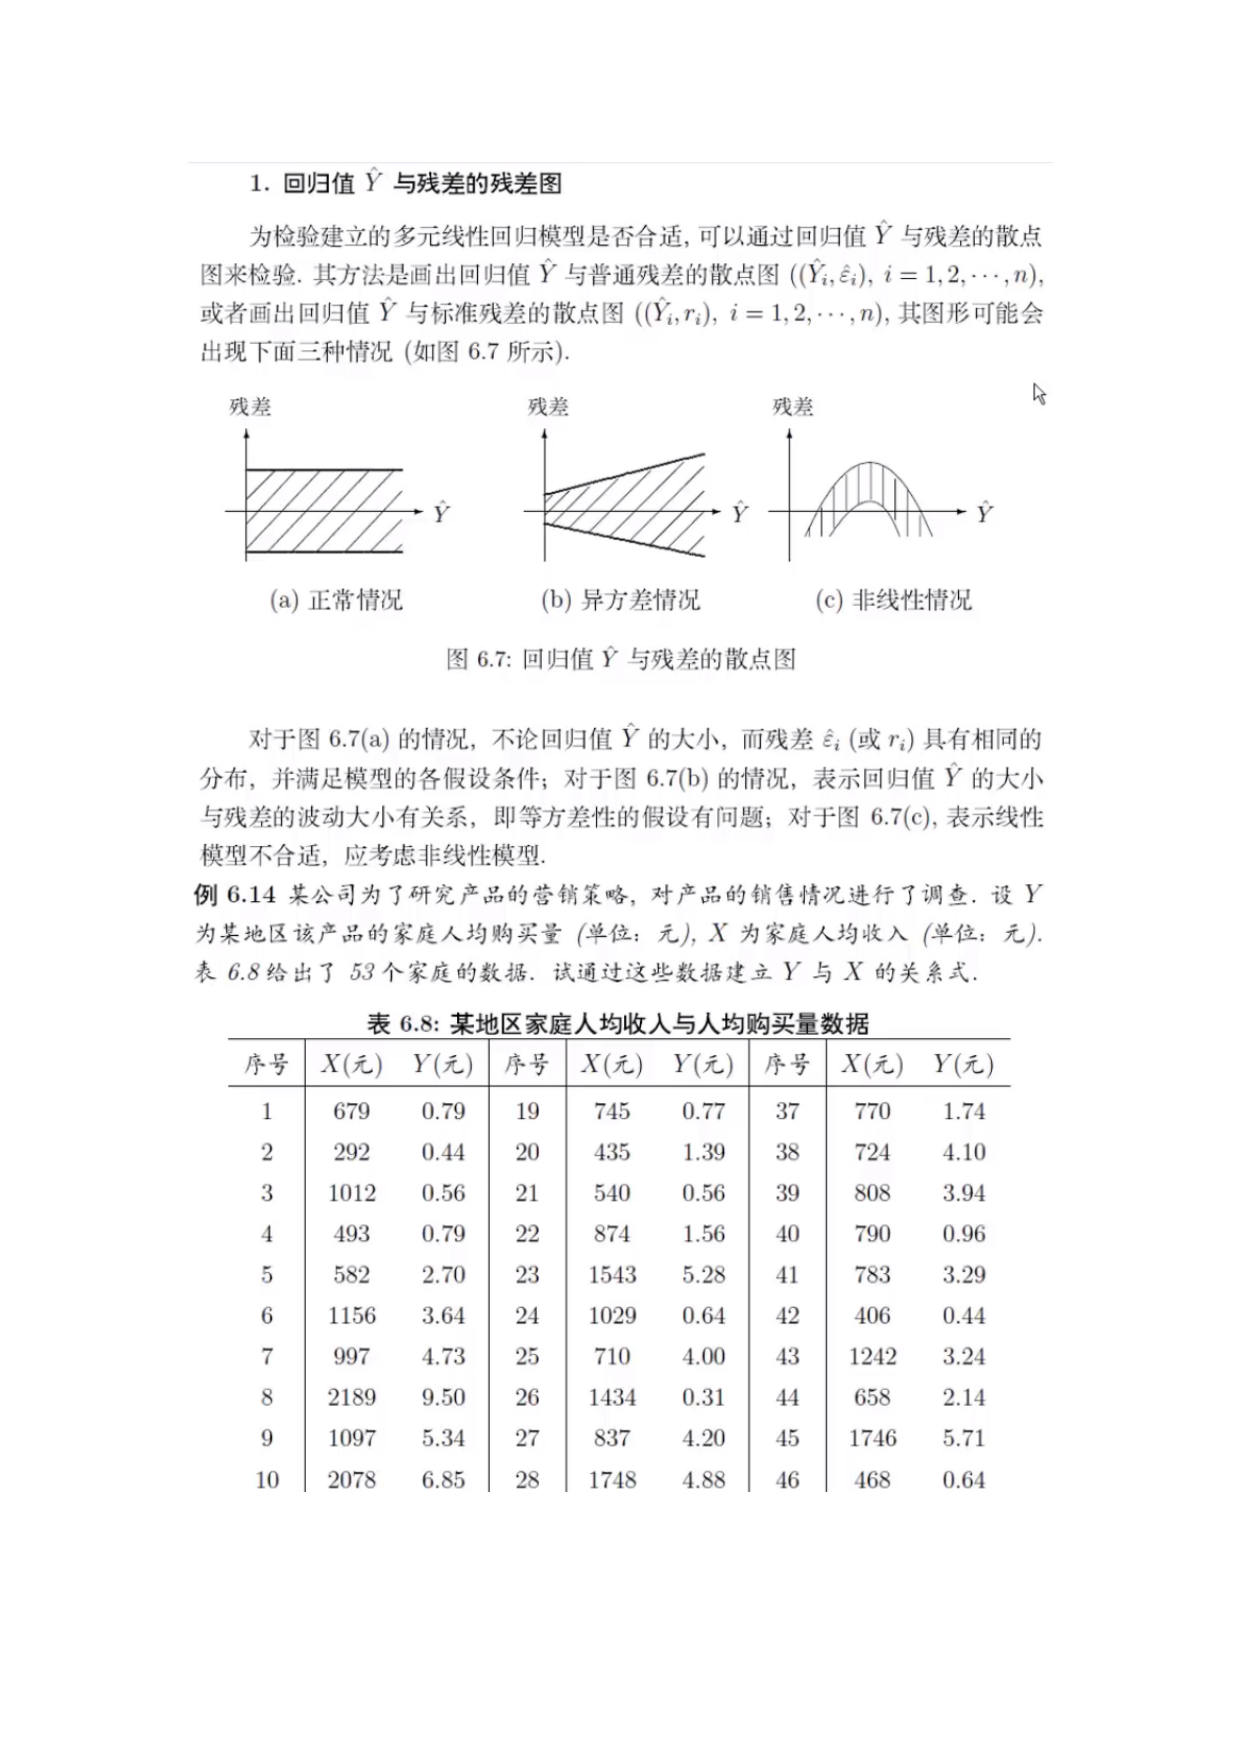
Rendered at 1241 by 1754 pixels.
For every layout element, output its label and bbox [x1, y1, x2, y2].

picture [187, 162, 1053, 868]
picture [187, 877, 1053, 1492]
